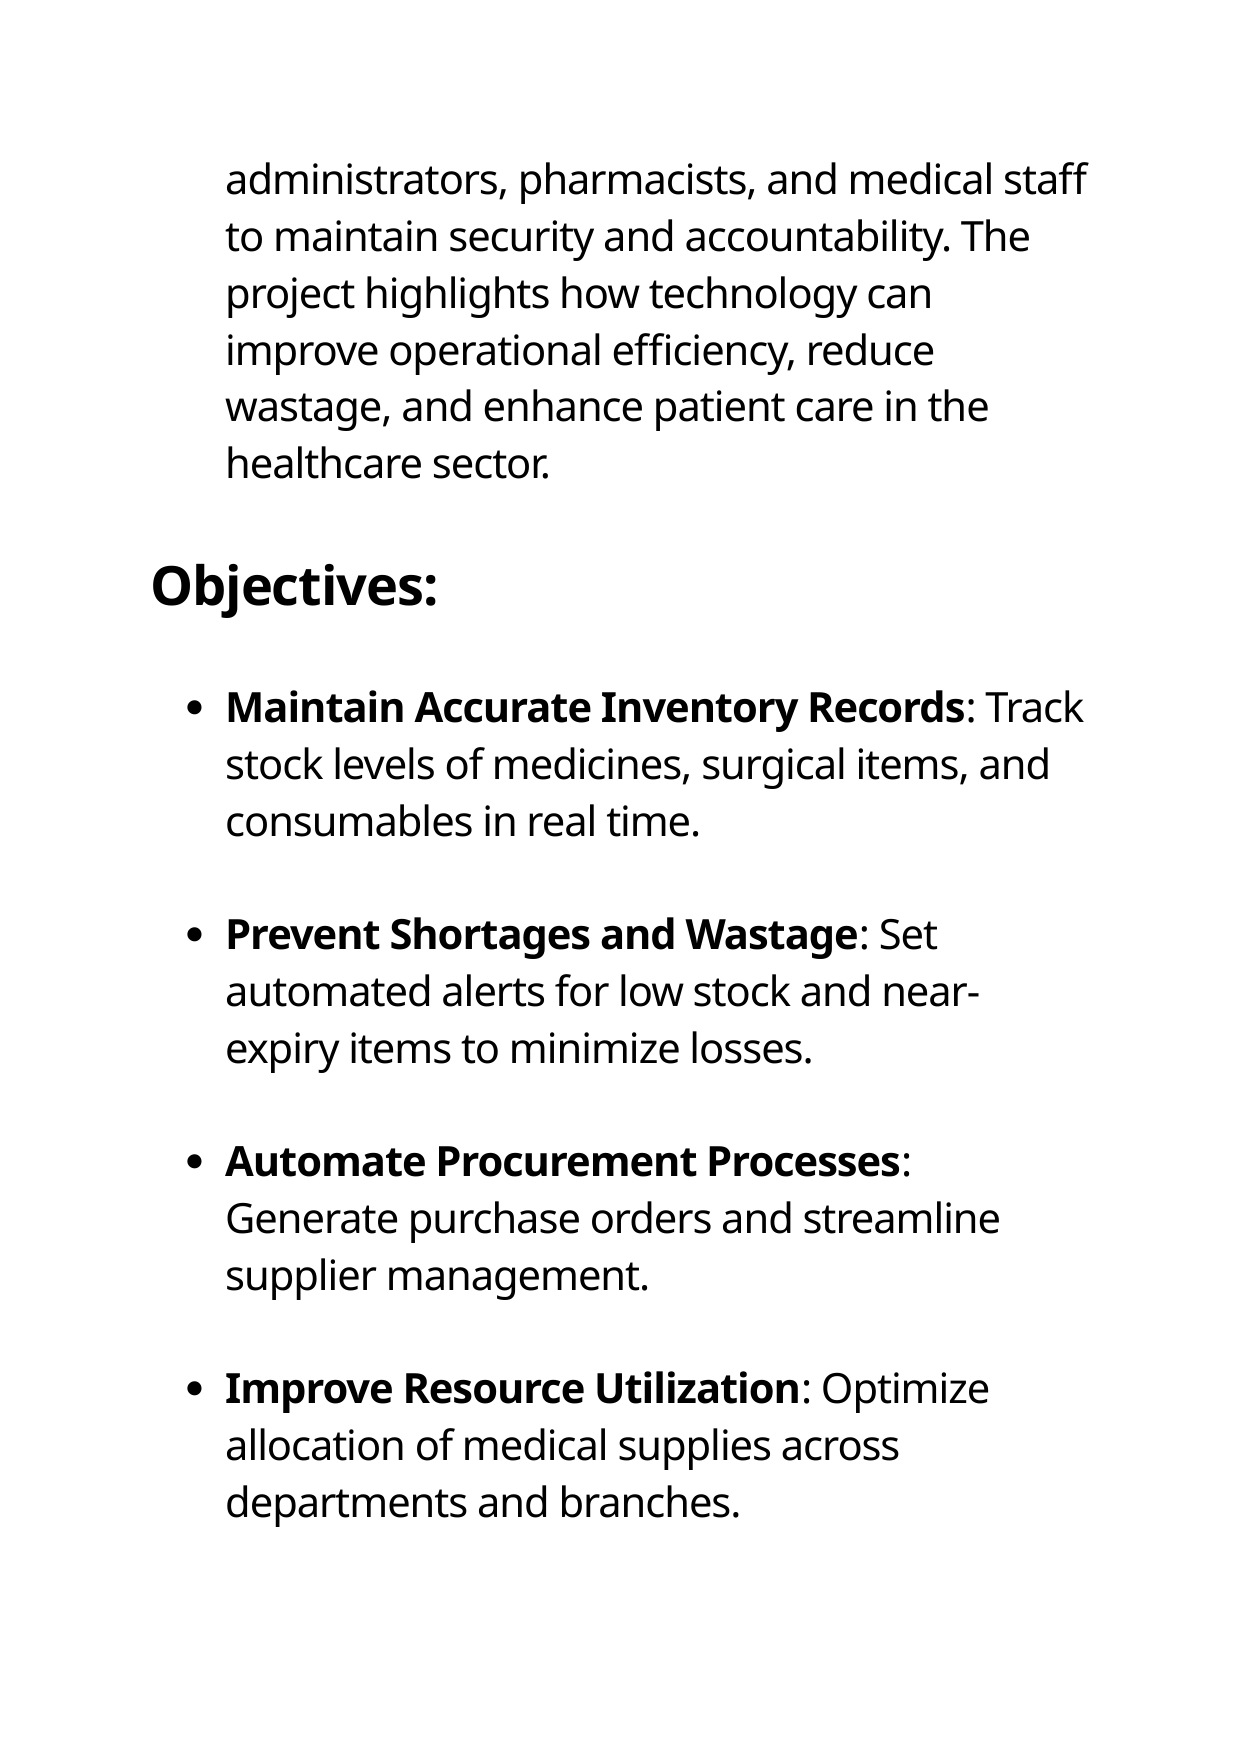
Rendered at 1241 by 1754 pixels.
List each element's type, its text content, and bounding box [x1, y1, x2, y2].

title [187, 150, 1090, 491]
title Objectives: [150, 547, 1090, 621]
title Automate Procurement Processes: Generate purchase orders and streamline supplier management. [187, 1132, 1090, 1302]
title Improve Resource Utilization: Optimize allocation of medical supplies across departments and branches. [187, 1359, 1090, 1529]
title Prevent Shortages and Wastage: Set automated alerts for low stock and near-expiry items to minimize losses. [187, 905, 1090, 1075]
title Maintain Accurate Inventory Records: Track stock levels of medicines, surgical items, and consumables in real time. [187, 678, 1090, 848]
